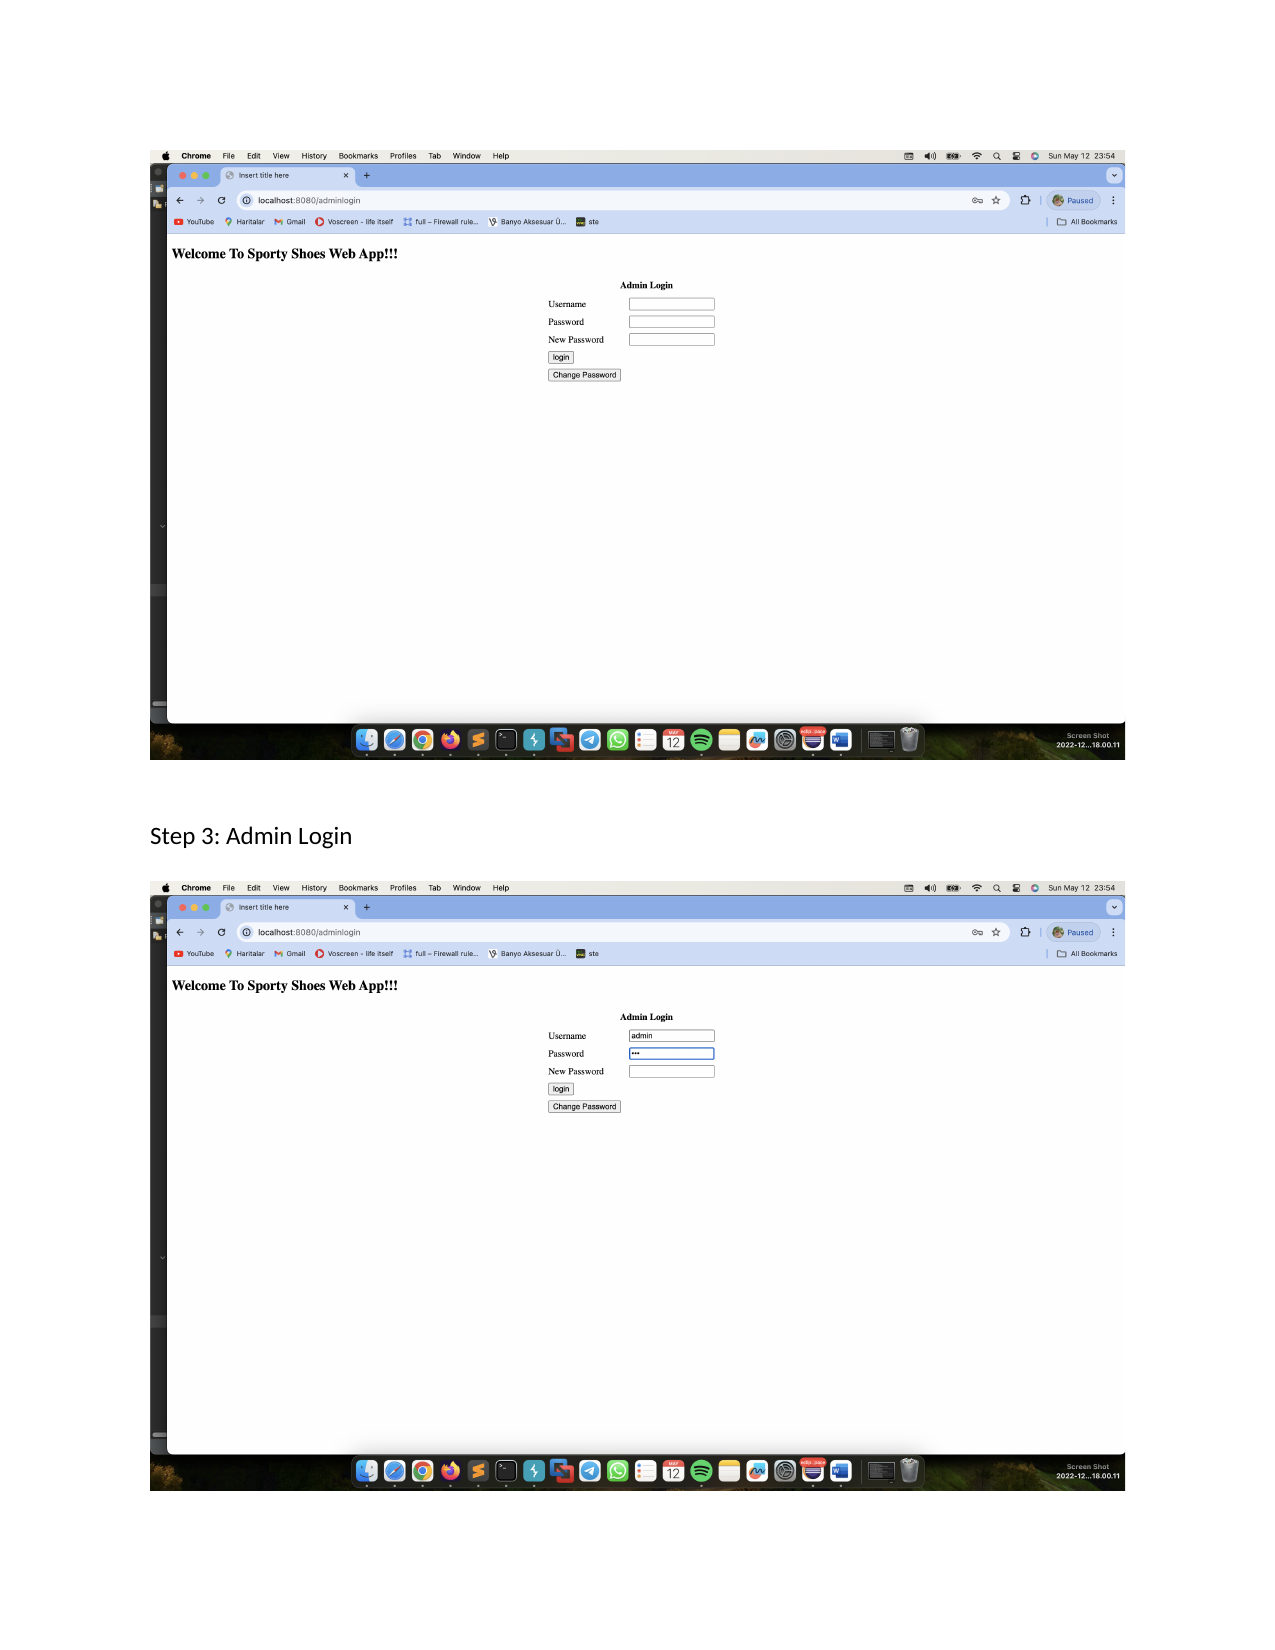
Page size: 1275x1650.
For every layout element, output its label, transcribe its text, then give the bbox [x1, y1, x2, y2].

picture [150, 150, 1125, 760]
text Step 3: Admin Login [150, 820, 1125, 851]
picture [150, 881, 1125, 1491]
